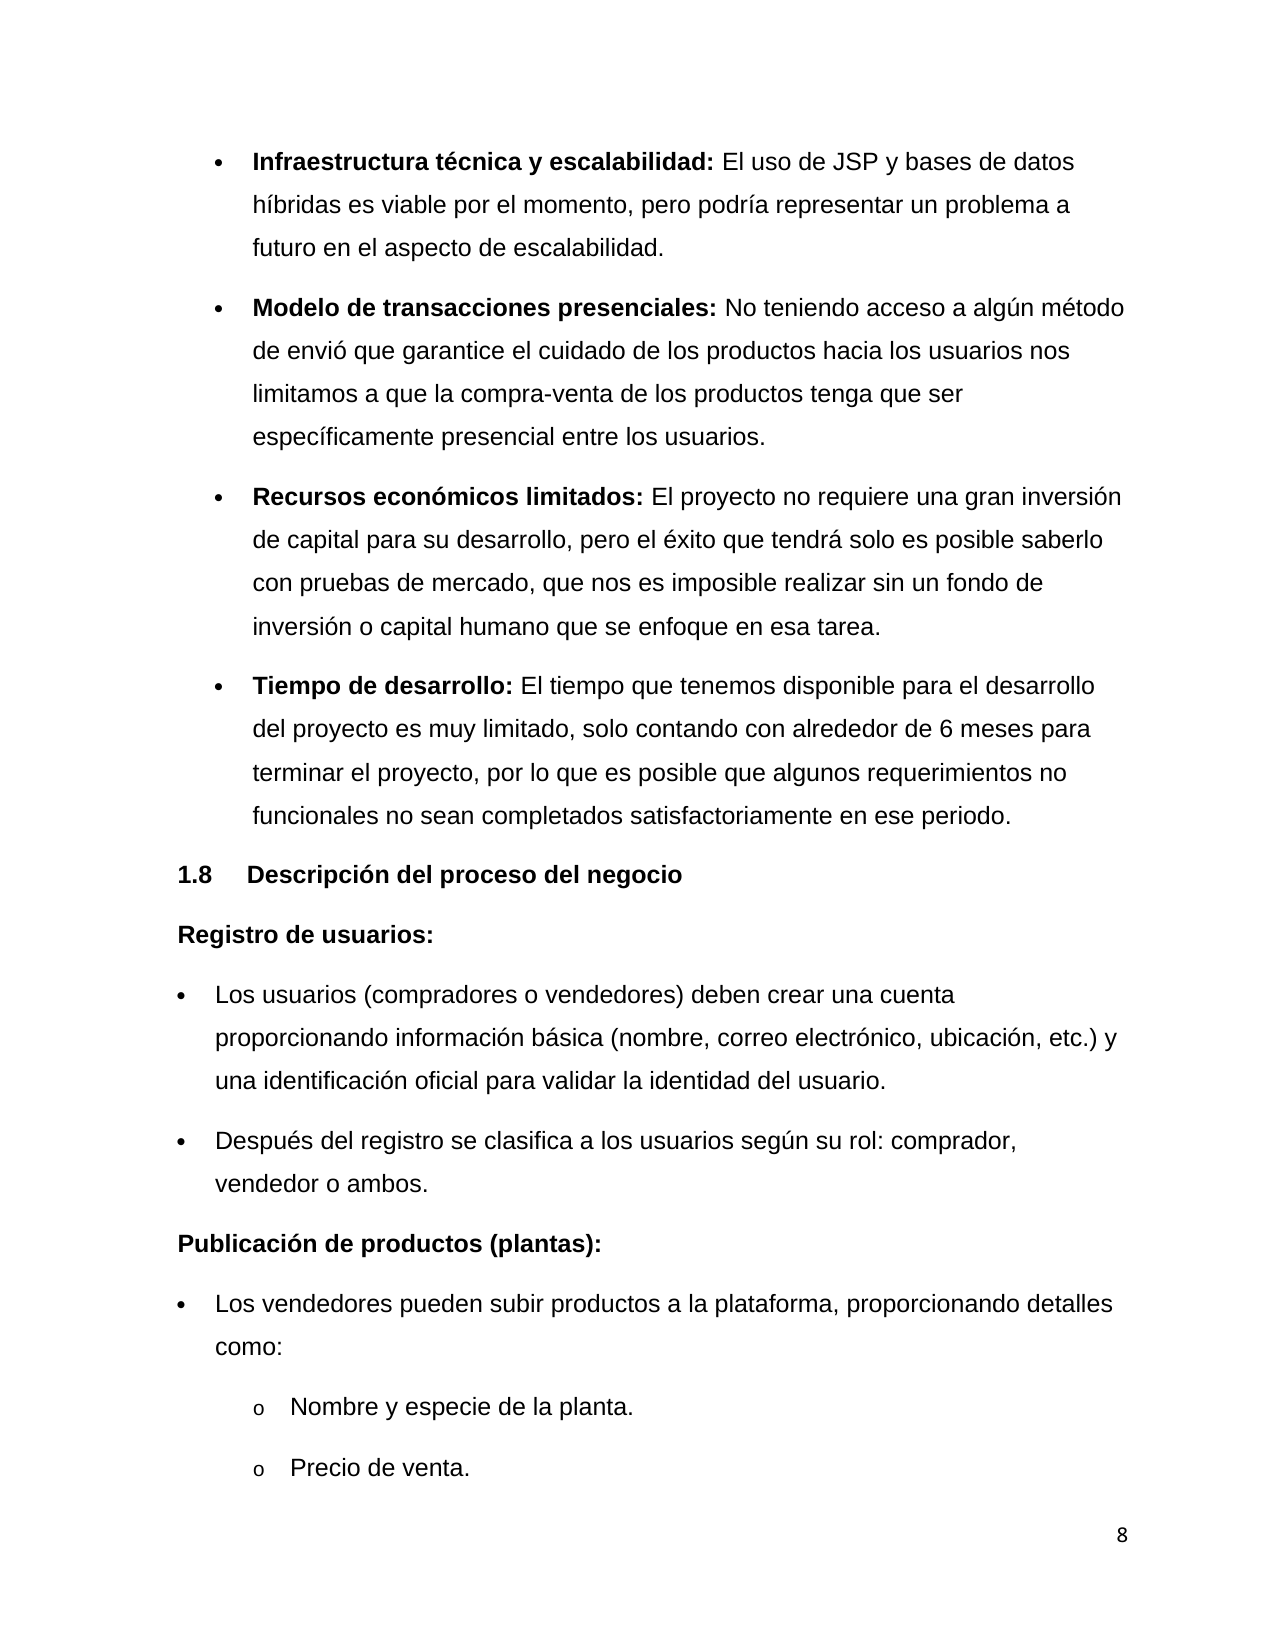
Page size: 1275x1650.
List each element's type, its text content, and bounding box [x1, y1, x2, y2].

list Precio de venta. [252, 1453, 1128, 1483]
list Los usuarios (compradores o vendedores) deben crear una cuenta proporcionando información básica (nombre, correo electrónico, ubicación, etc.) y una identificación oficial para validar la identidad del usuario. [177, 980, 1128, 1095]
text Registro de usuarios: [177, 920, 1128, 949]
list Después del registro se clasifica a los usuarios según su rol: comprador, vendedor o ambos. [177, 1126, 1128, 1198]
list Nombre y especie de la planta. [252, 1392, 1128, 1421]
list Infraestructura técnica y escalabilidad: El uso de JSP y bases de datos híbridas es viable por el momento, pero podría representar un problema a futuro en el aspecto de escalabilidad. [215, 147, 1128, 262]
list Los vendedores pueden subir productos a la plataforma, proporcionando detalles como: [177, 1289, 1128, 1361]
list Recursos económicos limitados: El proyecto no requiere una gran inversión de capital para su desarrollo, pero el éxito que tendrá solo es posible saberlo con pruebas de mercado, que nos es imposible realizar sin un fondo de inversión o capital humano que se enfoque en esa tarea. [215, 482, 1128, 640]
list Modelo de transacciones presenciales: No teniendo acceso a algún método de envió que garantice el cuidado de los productos hacia los usuarios nos limitamos a que la compra-venta de los productos tenga que ser específicamente presencial entre los usuarios. [215, 293, 1128, 451]
list Tiempo de desarrollo: El tiempo que tenemos disponible para el desarrollo del proyecto es muy limitado, solo contando con alrededor de 6 meses para terminar el proyecto, por lo que es posible que algunos requerimientos no funcionales no sean completados satisfactoriamente en ese periodo. [215, 671, 1128, 829]
text Publicación de productos (plantas): [177, 1229, 1128, 1258]
text 1.8 Descripción del proceso del negocio [177, 861, 1128, 889]
